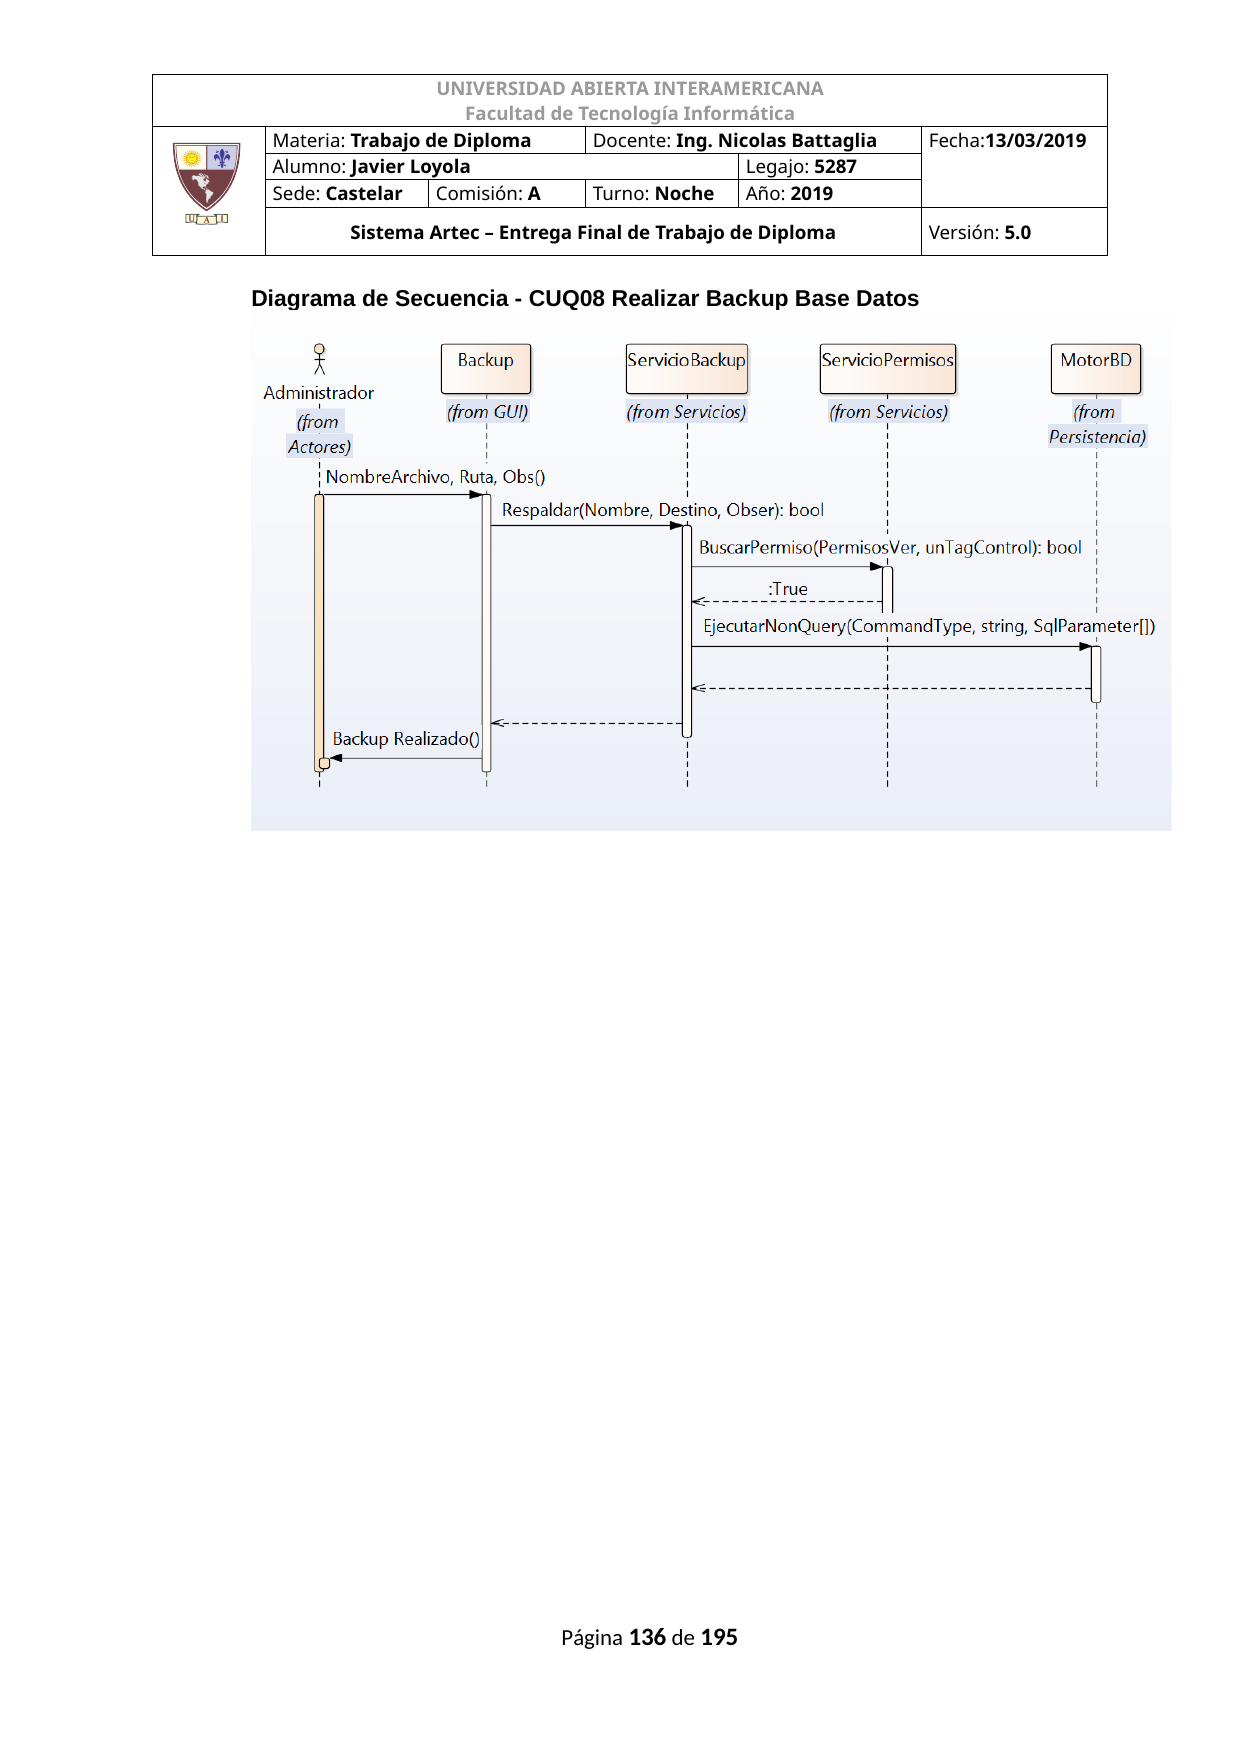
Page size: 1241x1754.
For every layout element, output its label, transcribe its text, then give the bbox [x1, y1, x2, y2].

picture [157, 136, 257, 228]
picture [251, 310, 1172, 831]
text Diagrama de Secuencia - CUQ08 Realizar Backup Base Datos [251, 284, 1122, 310]
